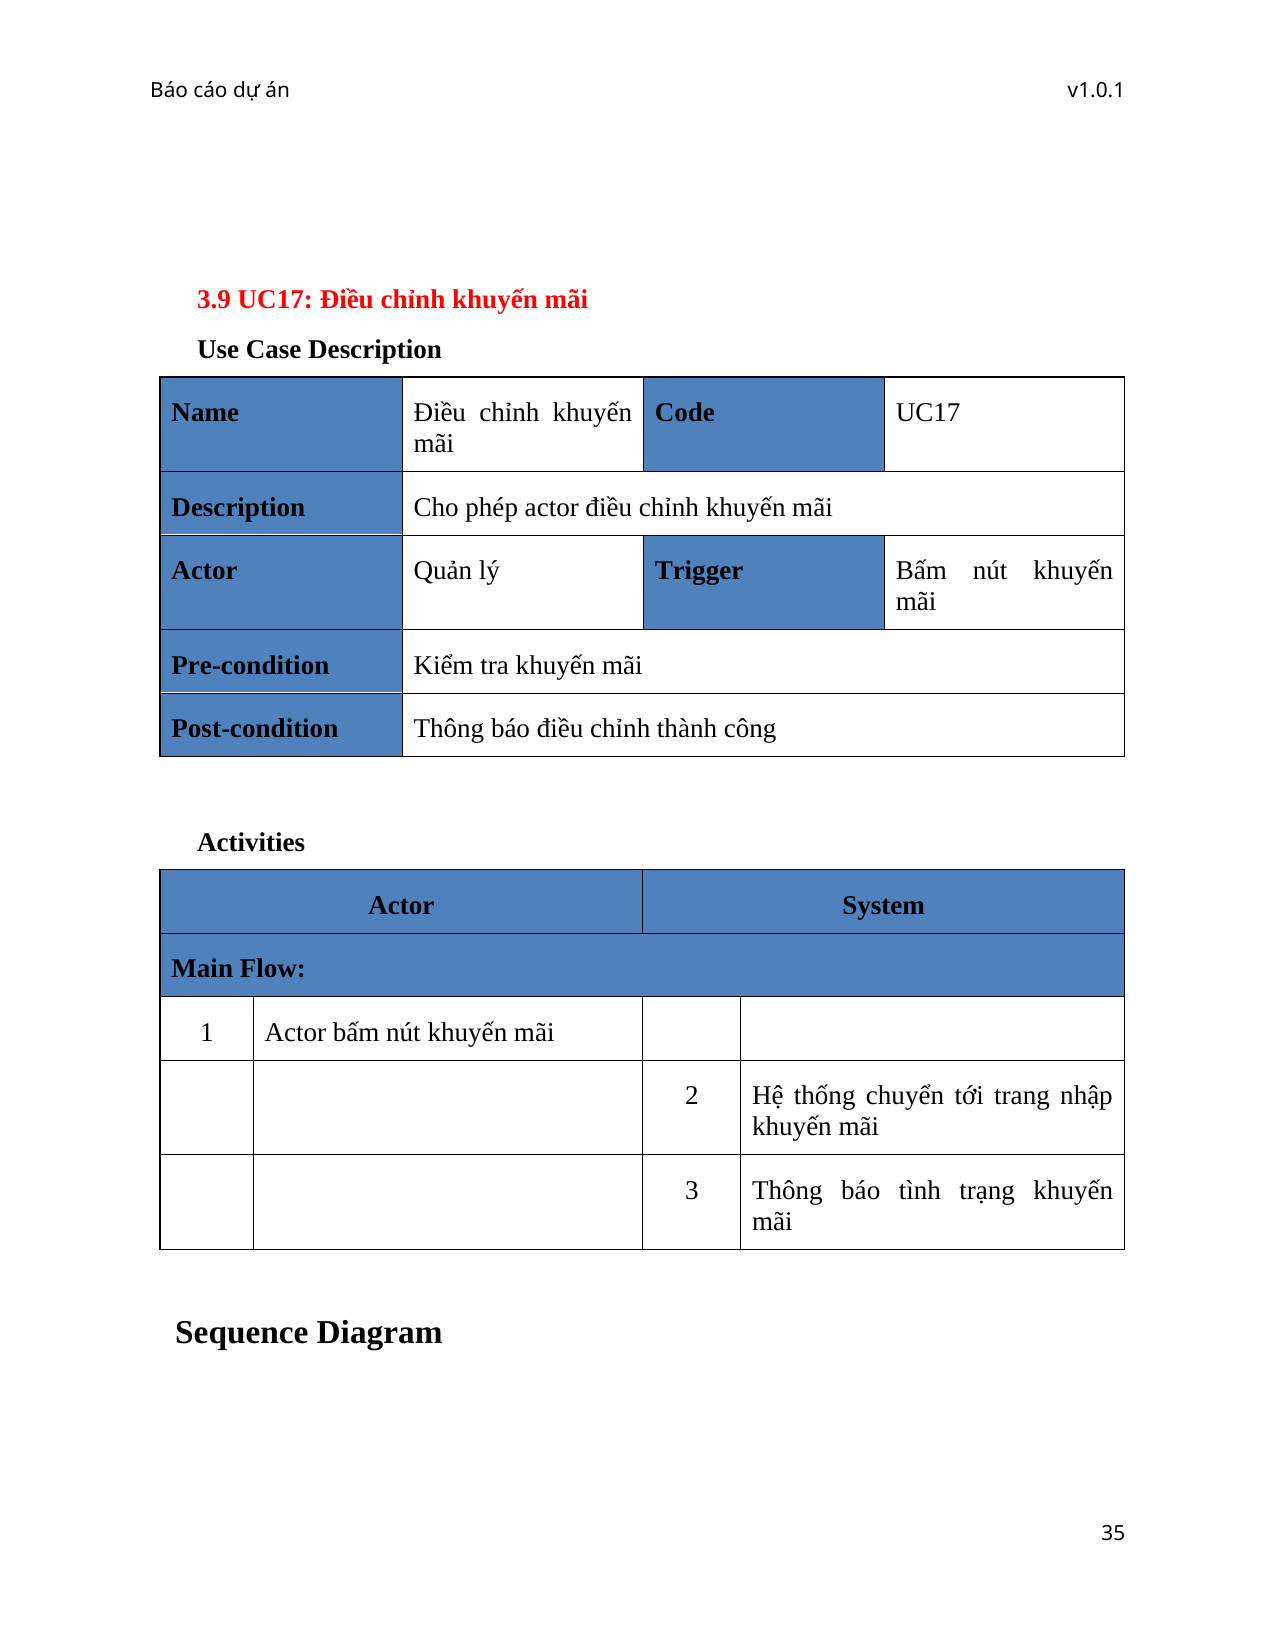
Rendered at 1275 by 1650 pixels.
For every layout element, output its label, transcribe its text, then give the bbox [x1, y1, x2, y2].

subtitle Use Case Description [159, 333, 1125, 364]
text Sequence Diagram [150, 1312, 1125, 1351]
table_cell Kiểm tra khuyến mãi [403, 630, 1124, 692]
table_cell Actor [161, 536, 402, 629]
table_cell Bấm nút khuyến mãi [885, 536, 1124, 629]
table_cell Description [161, 472, 402, 534]
table_cell Main Flow: [161, 934, 1124, 996]
table_cell Cho phép actor điều chỉnh khuyến mãi [403, 472, 1124, 534]
table_header Name [161, 378, 402, 471]
table_header UC17 [885, 378, 1124, 471]
table_cell Quản lý [403, 536, 643, 629]
table_cell [643, 997, 740, 1059]
subtitle Activities [159, 826, 1125, 857]
table_header Actor [161, 870, 642, 933]
table_header Code [644, 378, 884, 471]
table_cell Pre-condition [161, 630, 402, 692]
table_cell Post-condition [161, 694, 402, 756]
table_cell [161, 1155, 253, 1249]
table_cell Trigger [644, 536, 884, 629]
table_header System [643, 870, 1124, 933]
table_cell Hệ thống chuyển tới trang nhập khuyến mãi [741, 1061, 1124, 1154]
table_cell [254, 1061, 642, 1154]
subtitle 3.9 UC17: Điều chỉnh khuyến mãi [159, 283, 1125, 314]
table_cell Thông báo điều chỉnh thành công [403, 694, 1124, 756]
table_cell 1 [161, 997, 253, 1059]
table_cell 2 [643, 1061, 740, 1154]
table_cell 3 [643, 1155, 740, 1249]
table_cell [741, 997, 1124, 1059]
table_cell Actor bấm nút khuyến mãi [254, 997, 642, 1059]
table_cell Thông báo tình trạng khuyến mãi [741, 1155, 1124, 1249]
table_cell [161, 1061, 253, 1154]
table_header Điều chỉnh khuyến mãi [403, 378, 643, 471]
table_cell [254, 1155, 642, 1249]
